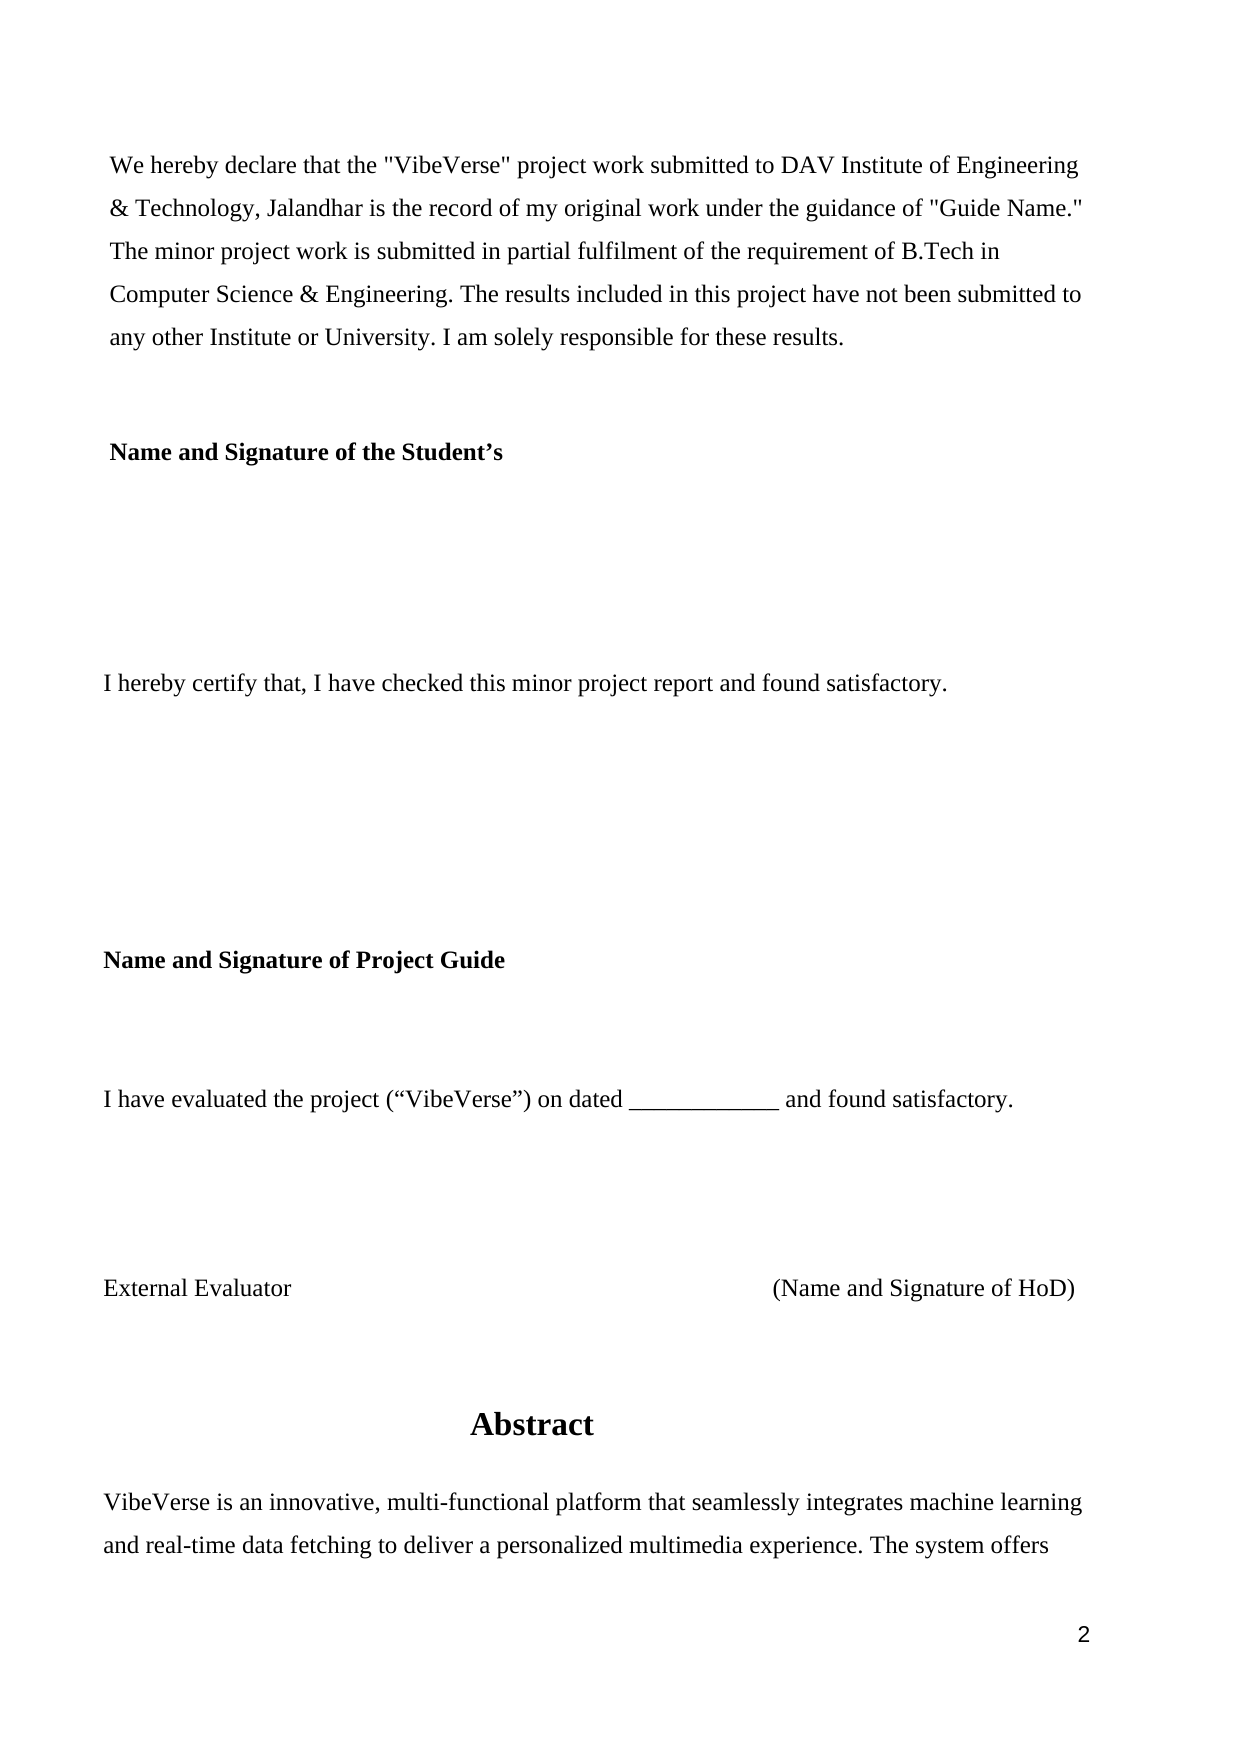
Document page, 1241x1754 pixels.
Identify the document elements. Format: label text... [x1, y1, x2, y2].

text Name and Signature of the Student’s [109, 437, 1090, 465]
text Name and Signature of Project Guide [103, 945, 1090, 974]
text Abstract [103, 1404, 1090, 1443]
text External Evaluator (Name and Signature of HoD) [103, 1273, 1090, 1302]
text I have evaluated the project (“VibeVerse”) on dated ____________ and found satisfactory. [103, 1084, 1090, 1113]
text I hereby certify that, I have checked this minor project report and found satisfactory. [103, 668, 1080, 697]
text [103, 1487, 1090, 1559]
text We hereby declare that the "VibeVerse" project work submitted to DAV Institute of Engineering & Technology, Jalandhar is the record of my original work under the guidance of "Guide Name." The minor project work is submitted in partial fulfilment of the requirement of B.Tech in Computer Science & Engineering. The results included in this project have not been submitted to any other Institute or University. I am solely responsible for these results. [109, 150, 1090, 351]
